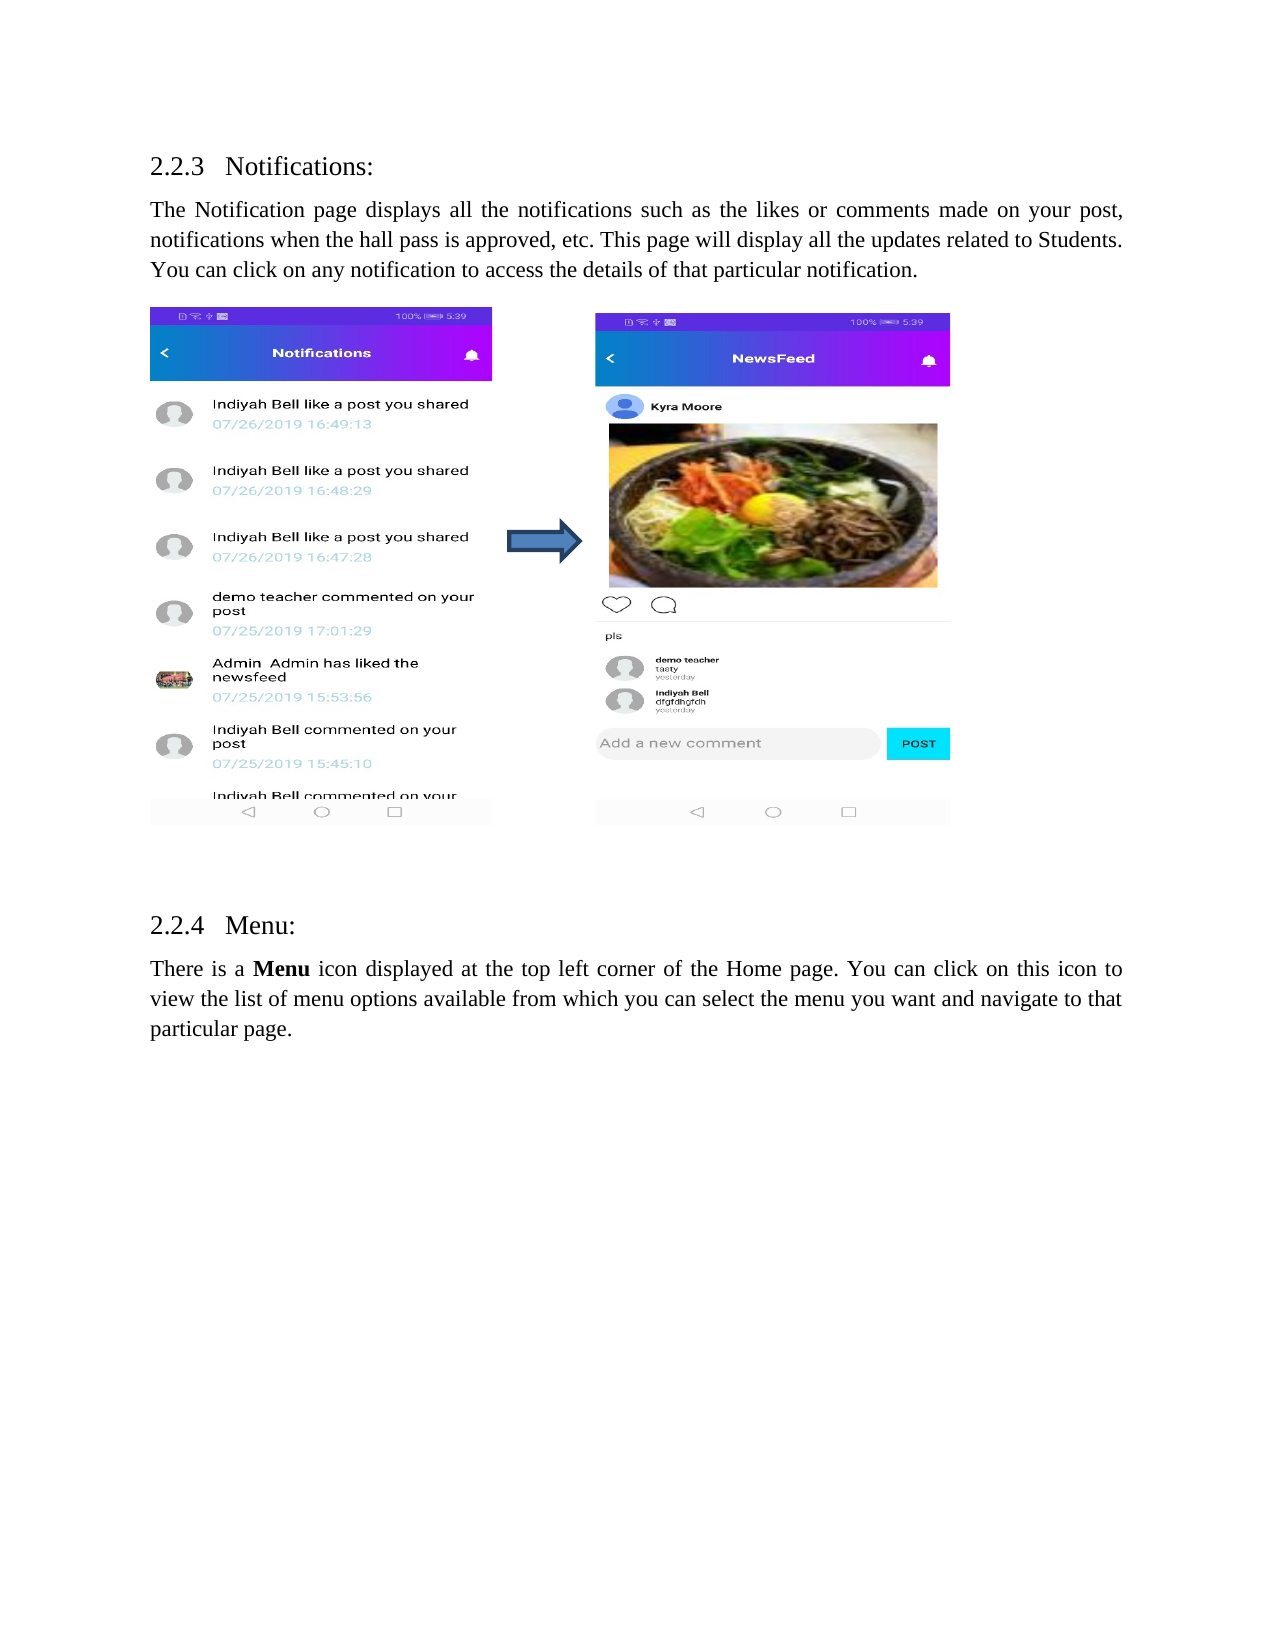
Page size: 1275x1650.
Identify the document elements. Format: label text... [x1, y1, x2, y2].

text The Notification page displays all the notifications such as the likes or comments made on your post, notifications when the hall pass is approved, etc. This page will display all the updates related to Students. You can click on any notification to access the details of that particular notification. [150, 196, 1125, 283]
text There is a Menu icon displayed at the top left corner of the Home page. You can click on this icon to view the list of menu options available from which you can select the menu you want and navigate to that particular page. [150, 955, 1125, 1042]
picture [150, 307, 493, 825]
picture [595, 313, 951, 825]
subtitle Notifications: [150, 150, 1125, 181]
subtitle Menu: [150, 909, 1125, 940]
